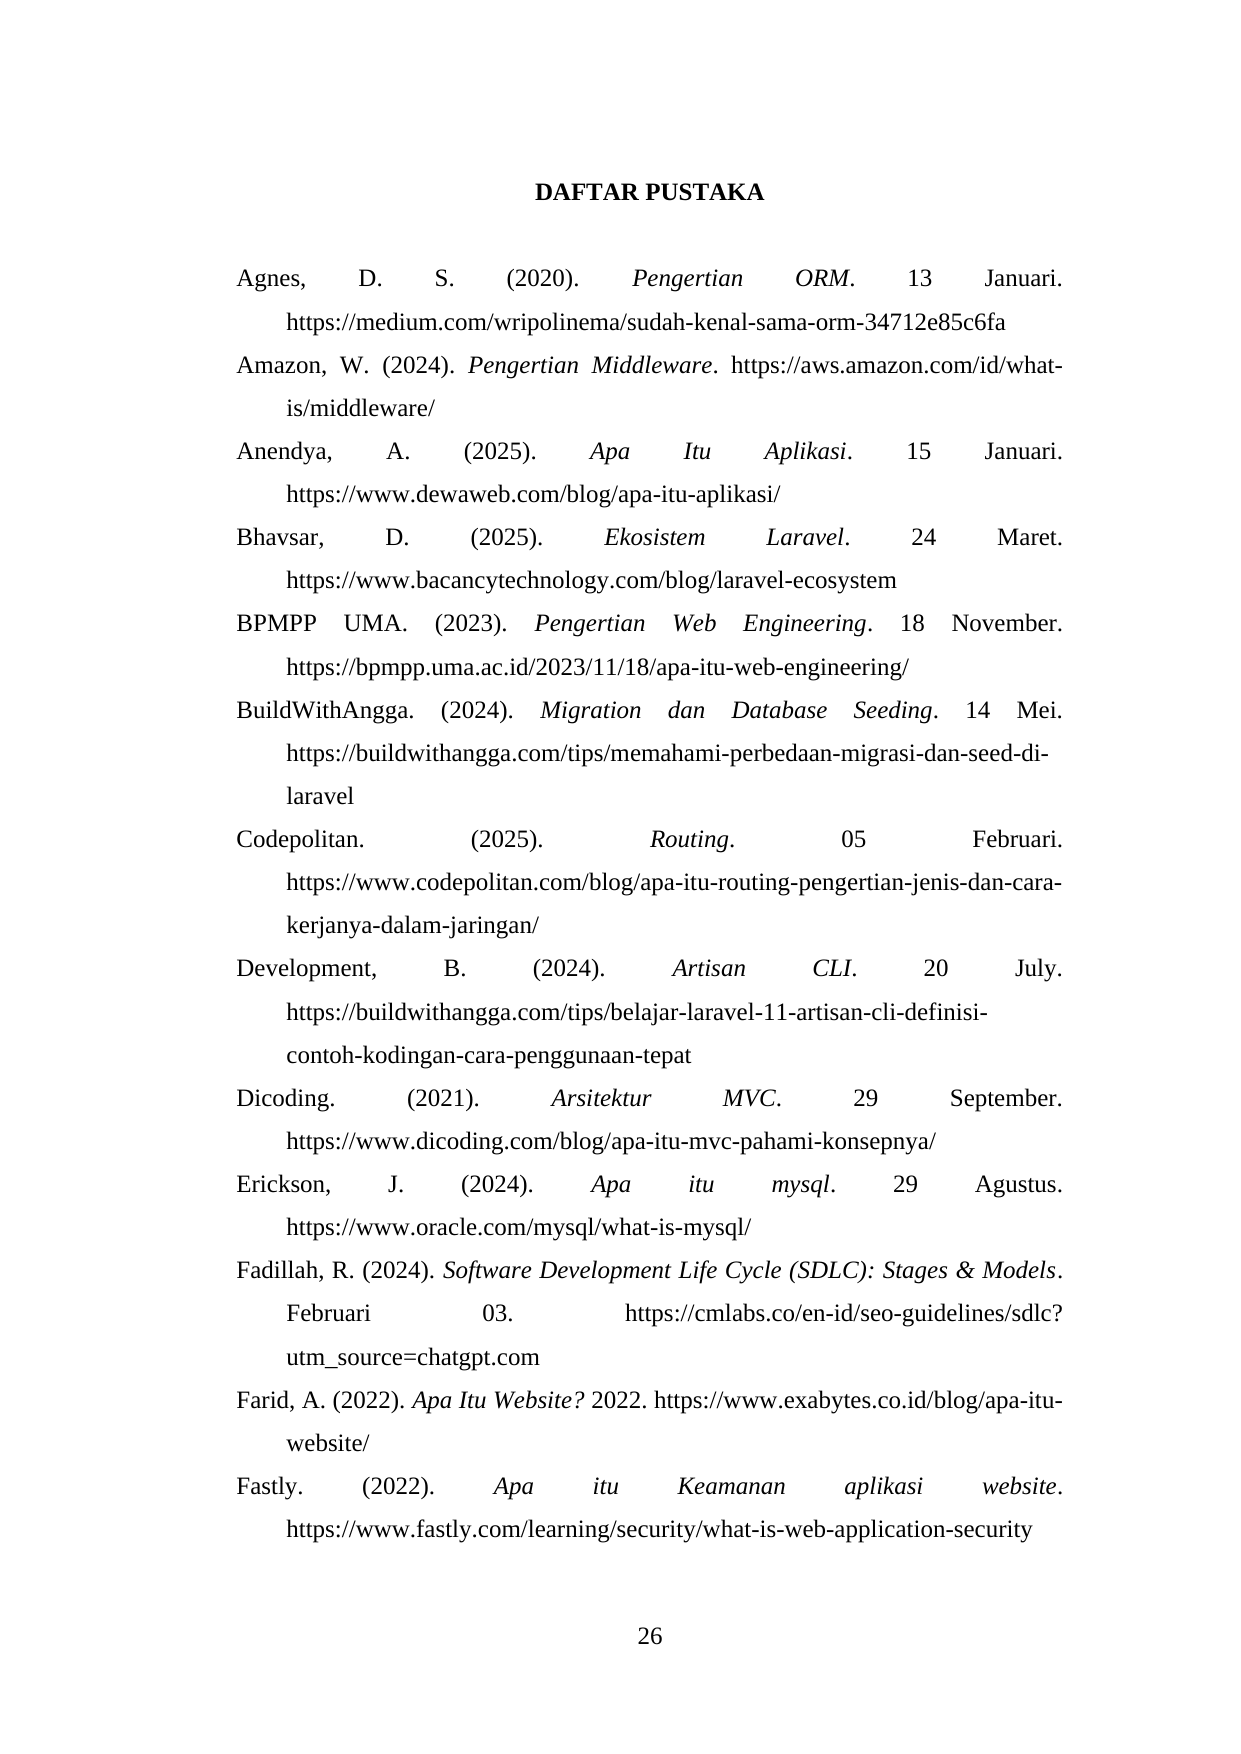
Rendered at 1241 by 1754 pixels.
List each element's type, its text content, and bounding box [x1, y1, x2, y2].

text Bhavsar, D. (2025). Ekosistem Laravel. 24 Maret. https://www.bacancytechnology.com/blog/laravel-ecosystem [236, 522, 1063, 594]
text BuildWithAngga. (2024). Migration dan Database Seeding. 14 Mei. https://buildwithangga.com/tips/memahami-perbedaan-migrasi-dan-seed-di-laravel [236, 695, 1063, 810]
text Development, B. (2024). Artisan CLI. 20 July. https://buildwithangga.com/tips/belajar-laravel-11-artisan-cli-definisi-contoh-kodingan-cara-penggunaan-tepat [236, 953, 1063, 1068]
text Fastly. (2022). Apa itu Keamanan aplikasi website. https://www.fastly.com/learning/security/what-is-web-application-security [236, 1471, 1063, 1543]
text Anendya, A. (2025). Apa Itu Aplikasi. 15 Januari. https://www.dewaweb.com/blog/apa-itu-aplikasi/ [236, 436, 1063, 508]
text Agnes, D. S. (2020). Pengertian ORM. 13 Januari. https://medium.com/wripolinema/sudah-kenal-sama-orm-34712e85c6fa [236, 263, 1063, 335]
text Codepolitan. (2025). Routing. 05 Februari. https://www.codepolitan.com/blog/apa-itu-routing-pengertian-jenis-dan-cara-kerjanya-dalam-jaringan/ [236, 824, 1063, 939]
text Erickson, J. (2024). Apa itu mysql. 29 Agustus. https://www.oracle.com/mysql/what-is-mysql/ [236, 1169, 1063, 1241]
text Dicoding. (2021). Arsitektur MVC. 29 September. https://www.dicoding.com/blog/apa-itu-mvc-pahami-konsepnya/ [236, 1083, 1063, 1155]
text Amazon, W. (2024). Pengertian Middleware. https://aws.amazon.com/id/what-is/middleware/ [236, 350, 1063, 422]
subtitle DAFTAR PUSTAKA [236, 177, 1063, 206]
text Farid, A. (2022). Apa Itu Website? 2022. https://www.exabytes.co.id/blog/apa-itu-website/ [236, 1385, 1063, 1457]
text Fadillah, R. (2024). Software Development Life Cycle (SDLC): Stages & Models. Februari 03. https://cmlabs.co/en-id/seo-guidelines/sdlc?utm_source=chatgpt.com [236, 1255, 1063, 1370]
text BPMPP UMA. (2023). Pengertian Web Engineering. 18 November. https://bpmpp.uma.ac.id/2023/11/18/apa-itu-web-engineering/ [236, 608, 1063, 680]
